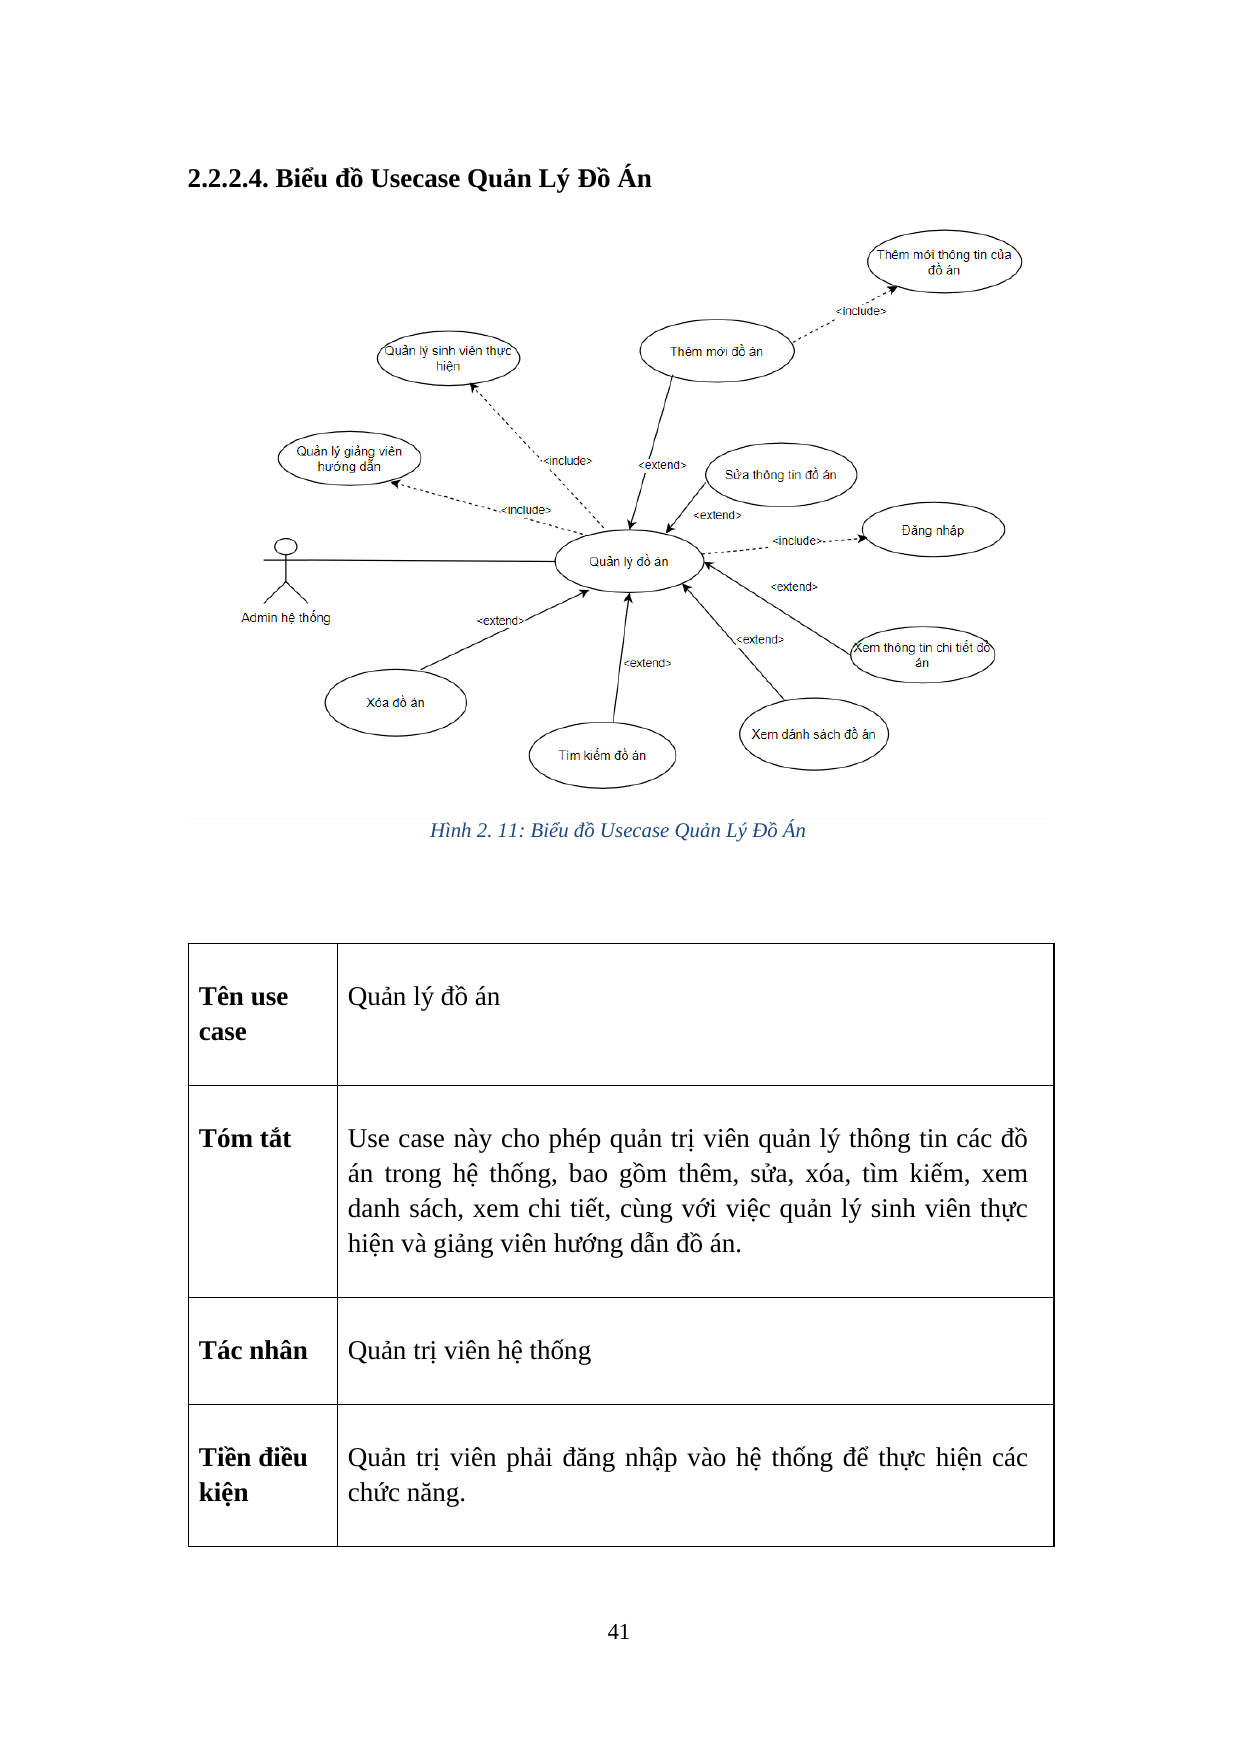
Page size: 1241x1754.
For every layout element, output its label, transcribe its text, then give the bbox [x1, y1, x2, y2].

table_cell Quản trị viên hệ thống [338, 1298, 1053, 1404]
subtitle 2.2.2.4. Biểu đồ Usecase Quản Lý Đồ Án [187, 162, 1050, 194]
table_cell Tác nhân [189, 1298, 337, 1404]
table_header Quản lý đồ án [338, 944, 1053, 1085]
table_cell Tiền điều kiện [189, 1405, 337, 1546]
table_cell Quản trị viên phải đăng nhập vào hệ thống để thực hiện các chức năng. [338, 1405, 1053, 1546]
table_header Tên use case [189, 944, 337, 1085]
table_cell Use case này cho phép quản trị viên quản lý thông tin các đồ án trong hệ thống, bao gồm thêm, sửa, xóa, tìm kiếm, xem danh sách, xem chi tiết, cùng với việc quản lý sinh viên thực hiện và giảng viên hướng dẫn đồ án. [338, 1086, 1053, 1297]
table_cell Tóm tắt [189, 1086, 337, 1297]
picture [187, 206, 1050, 819]
